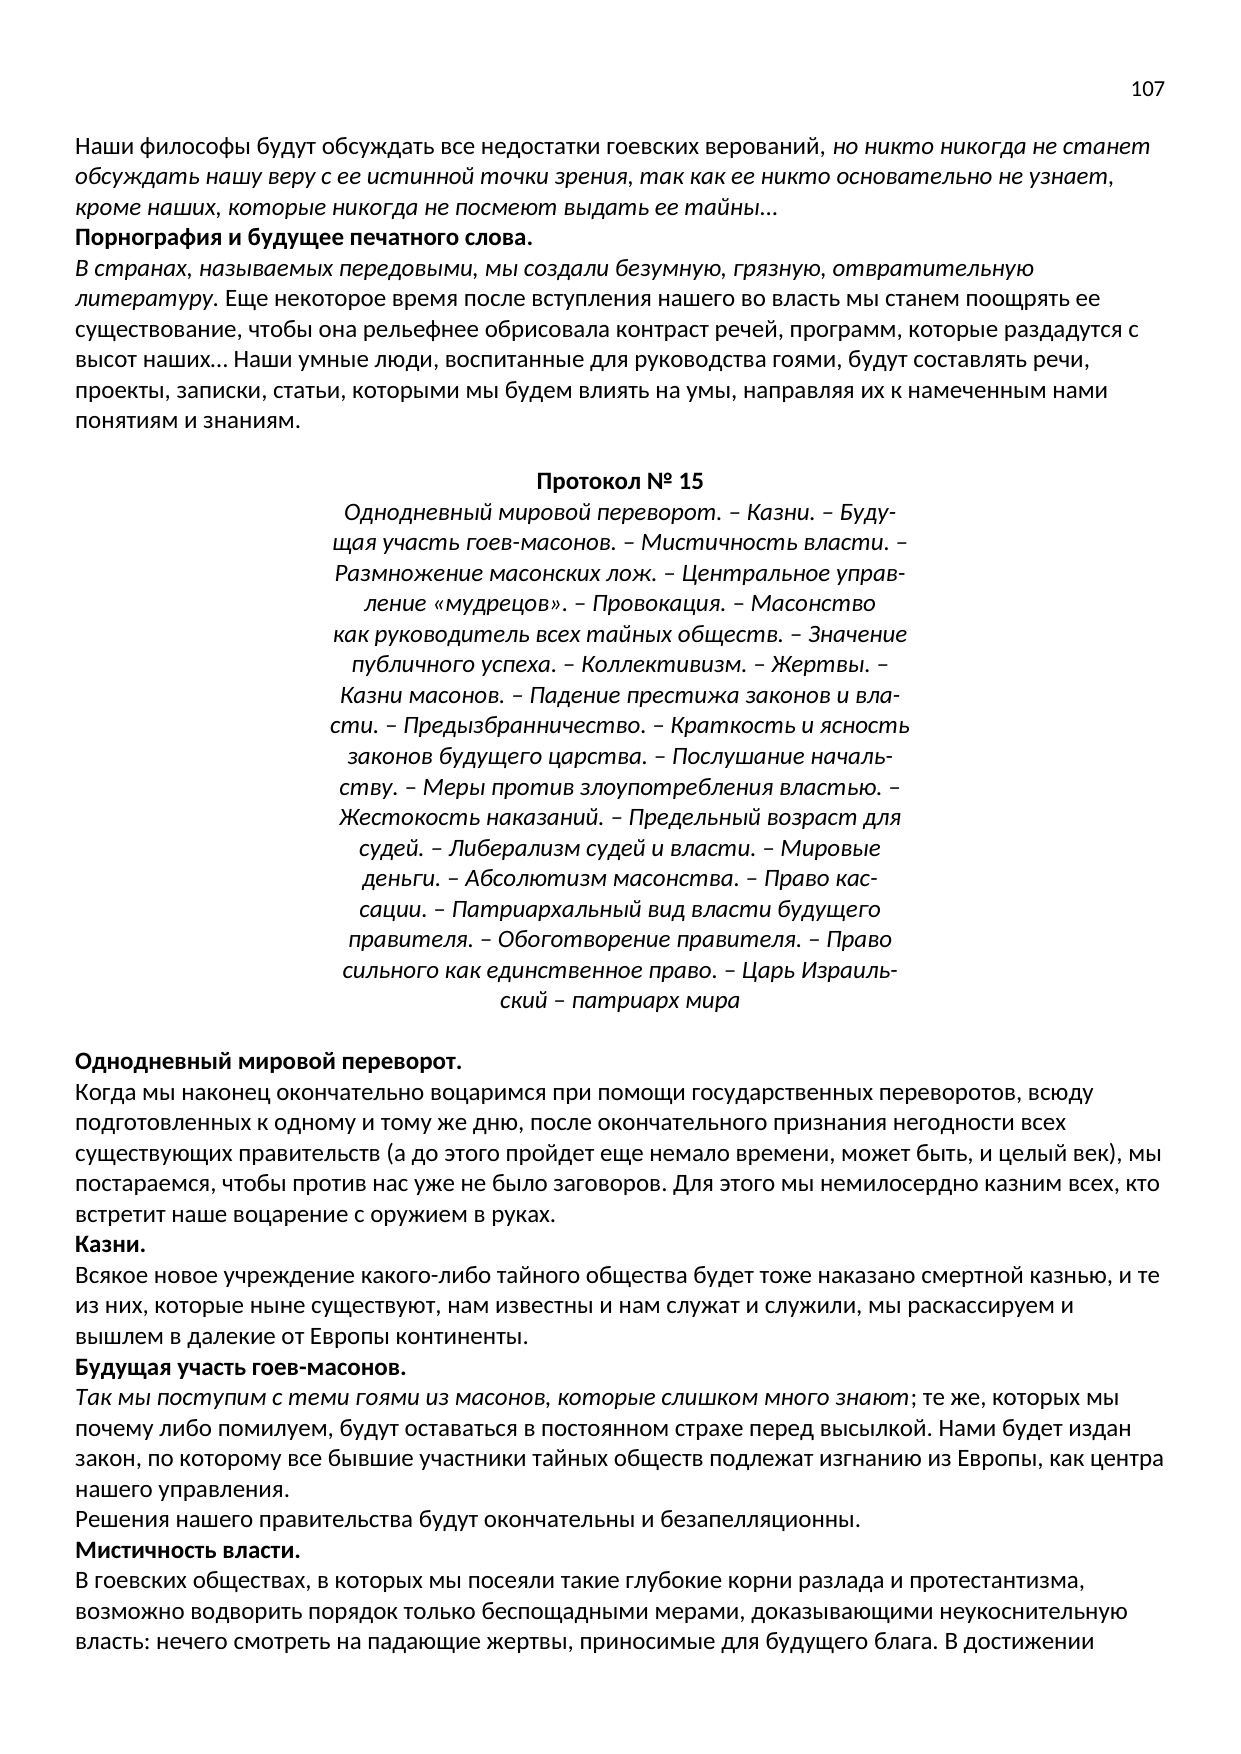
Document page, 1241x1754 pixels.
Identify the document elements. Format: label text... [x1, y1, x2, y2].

text Решения нашего правительства будут окончательны и безапелляционны. [75, 1503, 1165, 1534]
text сти. – Предызбранничество. – Краткость и ясность [75, 710, 1165, 740]
text деньги. – Абсолютизм масонства. – Право кас- [75, 862, 1165, 893]
text ству. – Меры против злоупотребления властью. – [75, 771, 1165, 801]
text правителя. – Обоготворение правителя. – Право [75, 923, 1165, 954]
text ление «мудрецов». – Провокация. – Масонство [75, 588, 1165, 618]
text Будущая участь гоев-масонов. [75, 1351, 1165, 1381]
text как руководитель всех тайных обществ. – Значение [75, 618, 1165, 649]
text законов будущего царства. – Послушание началь- [75, 740, 1165, 771]
text Так мы поступим с теми гоями из масонов, которые слишком много знают; те же, которых мы почему либо помилуем, будут оставаться в постоянном страхе перед высылкой. Нами будет издан закон, по которому все бывшие участники тайных обществ подлежат изгнанию из Европы, как центра нашего управления. [75, 1381, 1165, 1503]
text Наши философы будут обсуждать все недостатки гоевских верований, но никто никогда не станет обсуждать нашу веру с ее истинной точки зрения, так как ее никто основательно не узнает, кроме наших, которые никогда не посмеют выдать ее тайны... [75, 130, 1165, 221]
text Казни. [75, 1228, 1165, 1259]
text Всякое новое учреждение какого-либо тайного общества будет тоже наказано смертной казнью, и те из них, которые ныне существуют, нам известны и нам служат и служили, мы раскассируем и вышлем в далекие от Европы континенты. [75, 1259, 1165, 1351]
text ский – патриарх мира [75, 984, 1165, 1015]
text сации. – Патриархальный вид власти будущего [75, 893, 1165, 923]
text Протокол № 15 [75, 466, 1165, 496]
text сильного как единственное право. – Царь Израиль- [75, 954, 1165, 984]
text Мистичность власти. [75, 1534, 1165, 1564]
text Однодневный мировой переворот. [75, 1045, 1165, 1076]
text Однодневный мировой переворот. – Казни. – Буду- [75, 496, 1165, 527]
text Порнография и будущее печатного слова. [75, 221, 1165, 252]
text Размножение масонских лож. – Центральное управ- [75, 557, 1165, 588]
text Когда мы наконец окончательно воцаримся при помощи государственных переворотов, всюду подготовленных к одному и тому же дню, после окончательного признания негодности всех существующих правительств (а до этого пройдет еще немало времени, может быть, и целый век), мы постараемся, чтобы против нас уже не было заговоров. Для этого мы немилосердно казним всех, кто встретит наше воцарение с оружием в руках. [75, 1076, 1165, 1228]
text щая участь гоев-масонов. – Мистичность власти. – [75, 527, 1165, 557]
text Жестокость наказаний. – Предельный возраст для [75, 801, 1165, 832]
text В странах, называемых передовыми, мы создали безумную, грязную, отвратительную литературу. Еще некоторое время после вступления нашего во власть мы станем поощрять ее существование, чтобы она рельефнее обрисовала контраст речей, программ, которые раздадутся с высот наших… Наши умные люди, воспитанные для руководства гоями, будут составлять речи, проекты, записки, статьи, которыми мы будем влиять на умы, направляя их к намеченным нами понятиям и знаниям. [75, 252, 1165, 435]
text Казни масонов. – Падение престижа законов и вла- [75, 679, 1165, 710]
text судей. – Либерализм судей и власти. – Мировые [75, 832, 1165, 862]
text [75, 1564, 1165, 1656]
text публичного успеха. – Коллективизм. – Жертвы. – [75, 649, 1165, 679]
